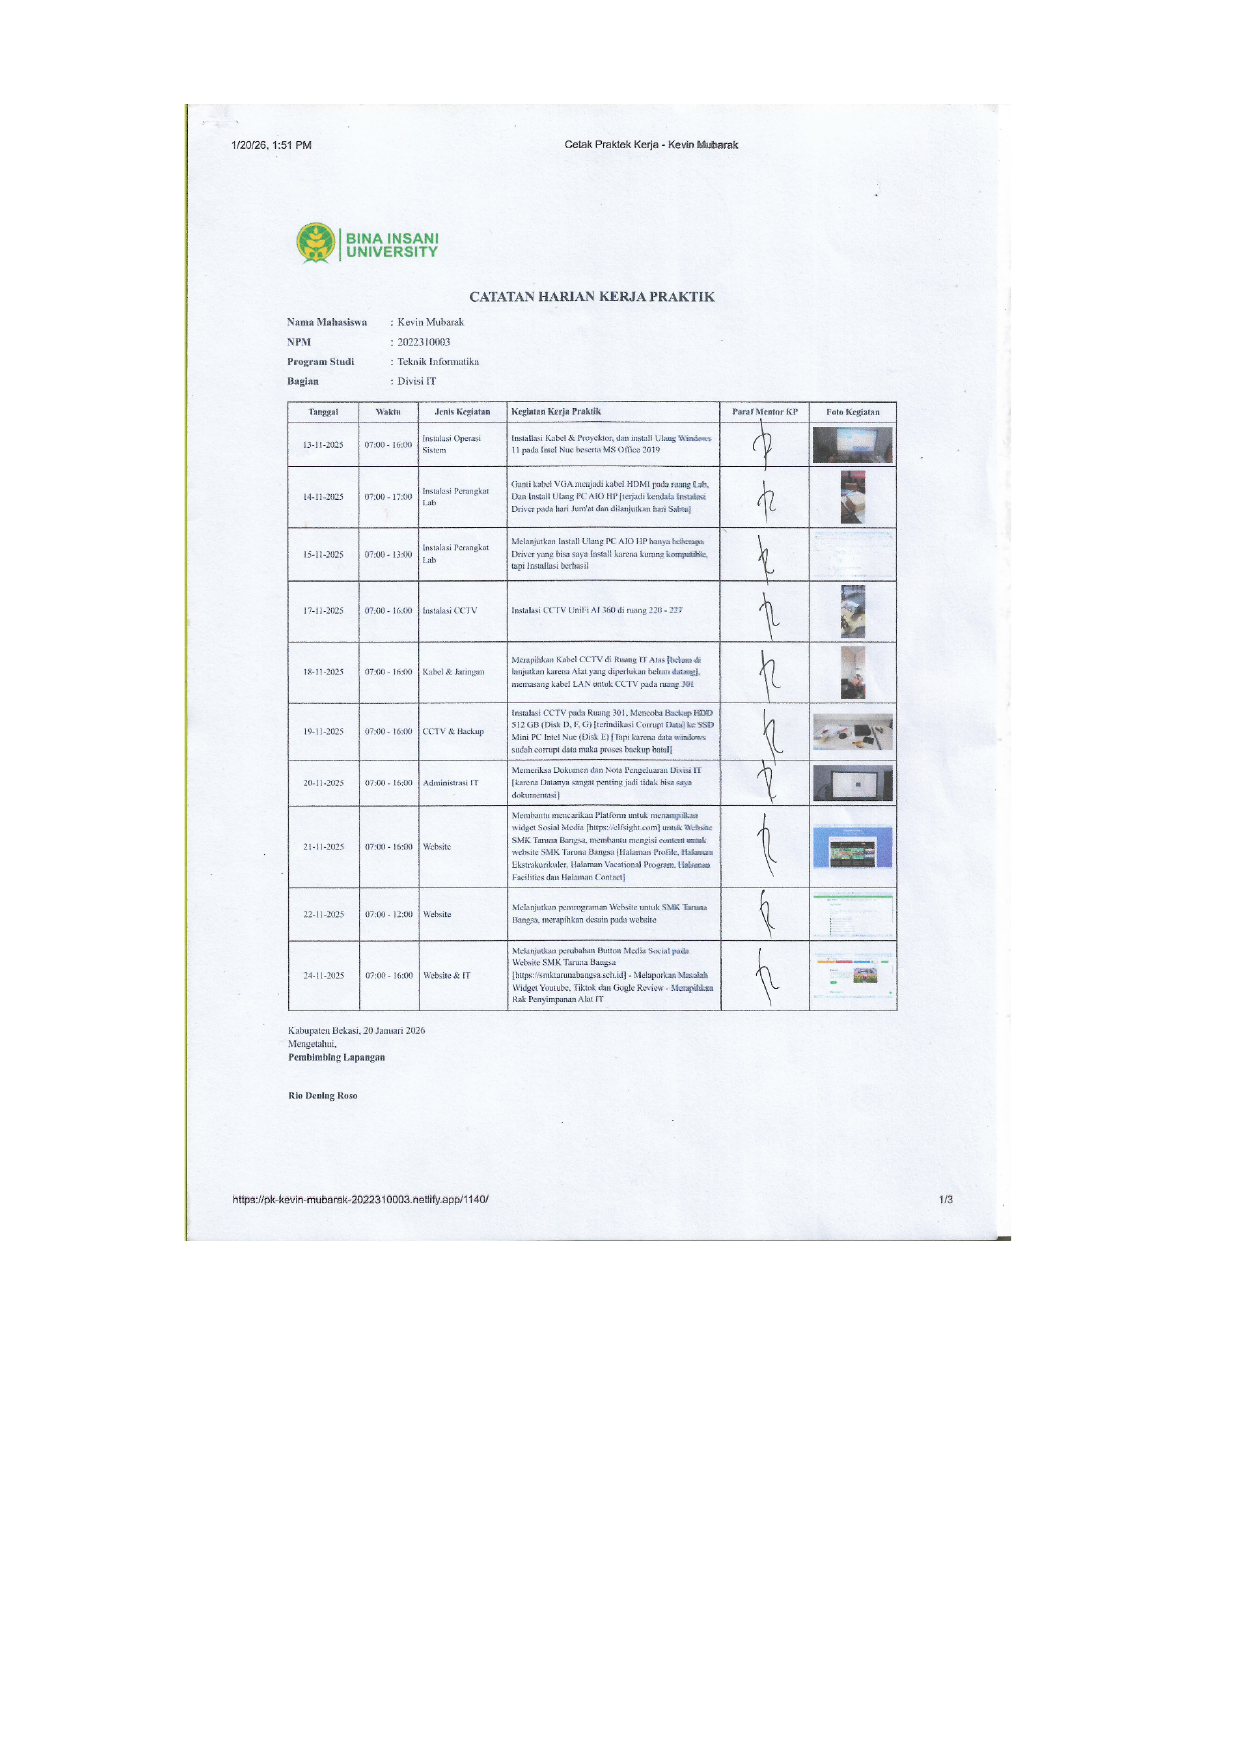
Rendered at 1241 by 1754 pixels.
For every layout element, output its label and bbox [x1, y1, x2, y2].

picture [184, 104, 1012, 1241]
